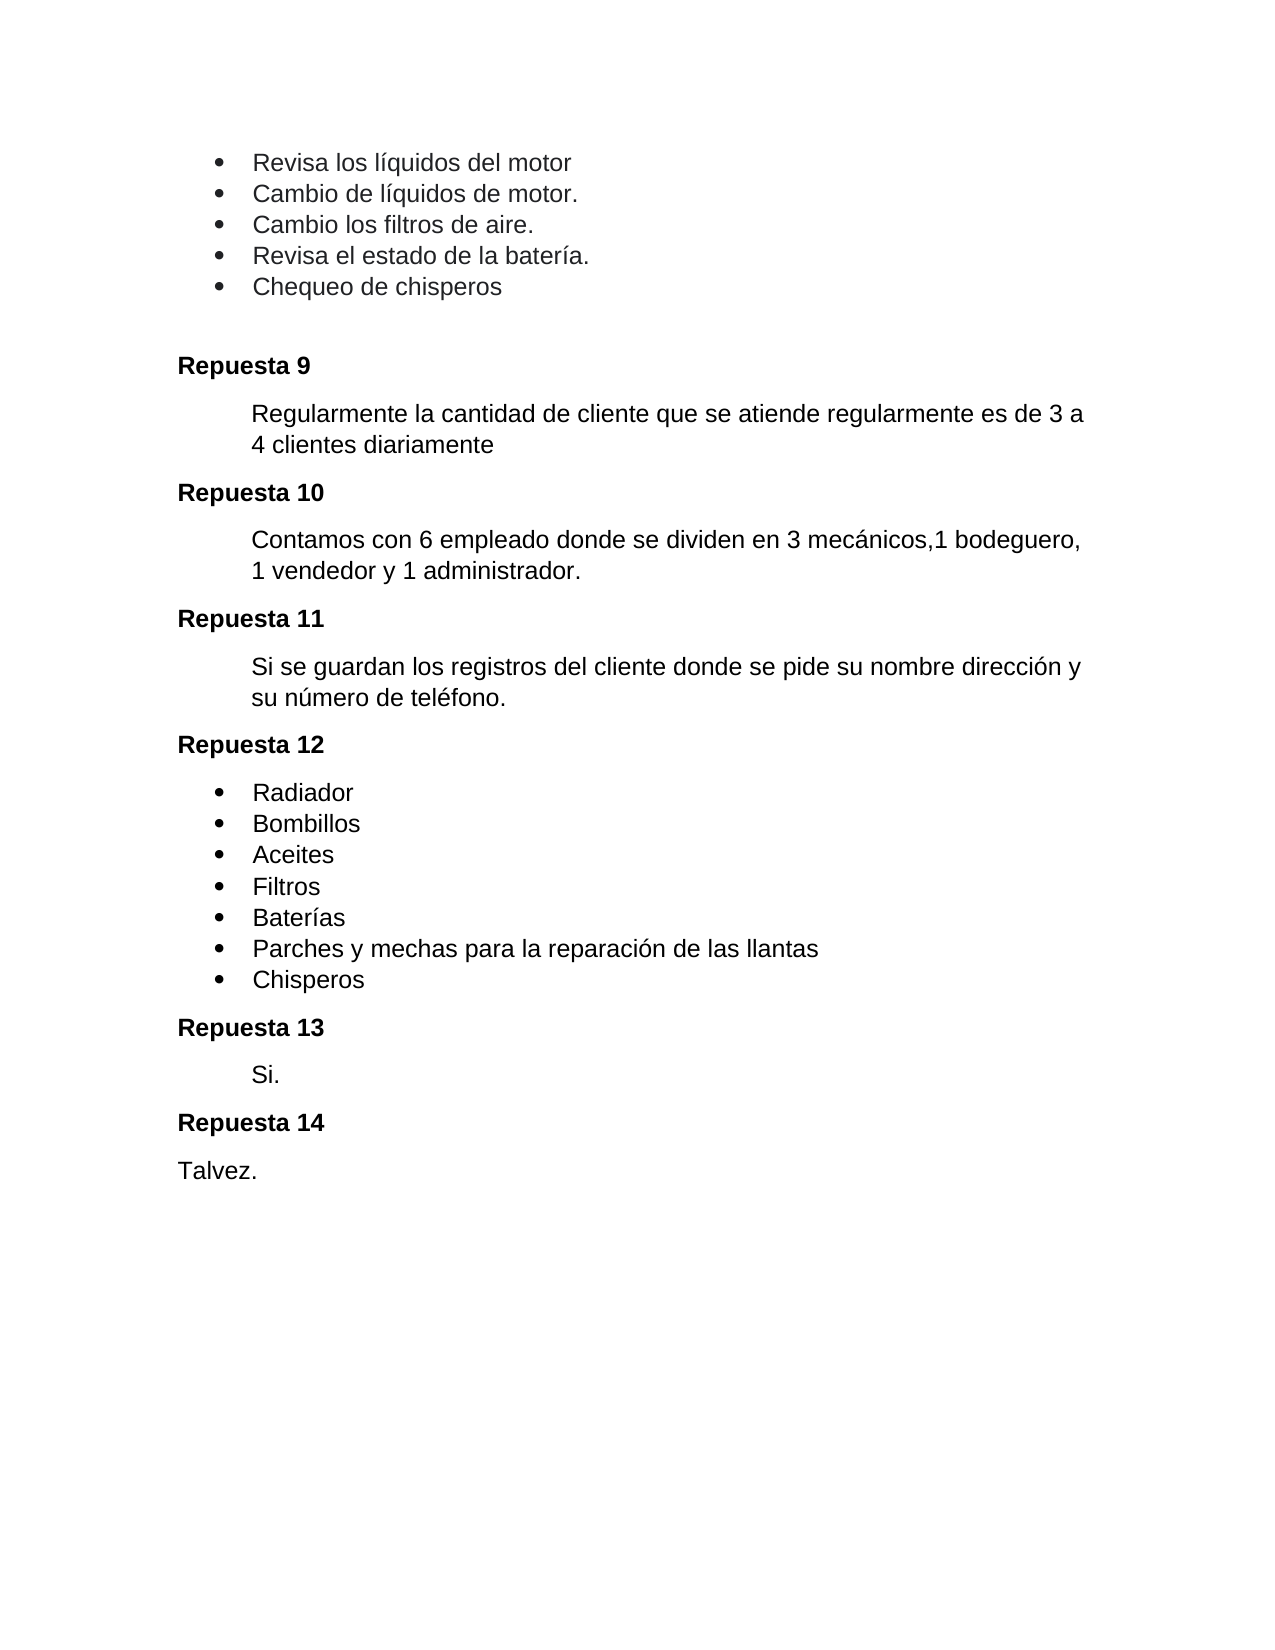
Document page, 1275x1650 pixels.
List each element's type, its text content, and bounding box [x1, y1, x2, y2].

list Aceites [215, 840, 1098, 869]
text Regularmente la cantidad de cliente que se atiende regularmente es de 3 a 4 clientes diariamente [251, 399, 1098, 458]
list Revisa el estado de la batería. [215, 241, 1098, 270]
text Si. [177, 1061, 1098, 1089]
text Repuesta 11 [177, 604, 1098, 633]
list Chequeo de chisperos [215, 272, 1098, 301]
text Contamos con 6 empleado donde se dividen en 3 mecánicos,1 bodeguero, 1 vendedor y 1 administrador. [251, 525, 1098, 585]
text Repuesta 14 [177, 1108, 1098, 1137]
list Chisperos [215, 965, 1098, 994]
text Repuesta 12 [177, 730, 1098, 759]
text Repuesta 9 [177, 351, 1098, 380]
text Repuesta 10 [177, 477, 1098, 506]
list Cambio los filtros de aire. [215, 210, 1098, 239]
list Bombillos [215, 809, 1098, 838]
list Revisa los líquidos del motor [215, 148, 1098, 176]
list Radiador [215, 778, 1098, 807]
text Talvez. [177, 1156, 1098, 1185]
text Si se guardan los registros del cliente donde se pide su nombre dirección y su número de teléfono. [251, 652, 1098, 711]
list Parches y mechas para la reparación de las llantas [215, 934, 1098, 963]
list Baterías [215, 903, 1098, 932]
list Filtros [215, 872, 1098, 900]
text Repuesta 13 [177, 1013, 1098, 1042]
list Cambio de líquidos de motor. [215, 179, 1098, 208]
